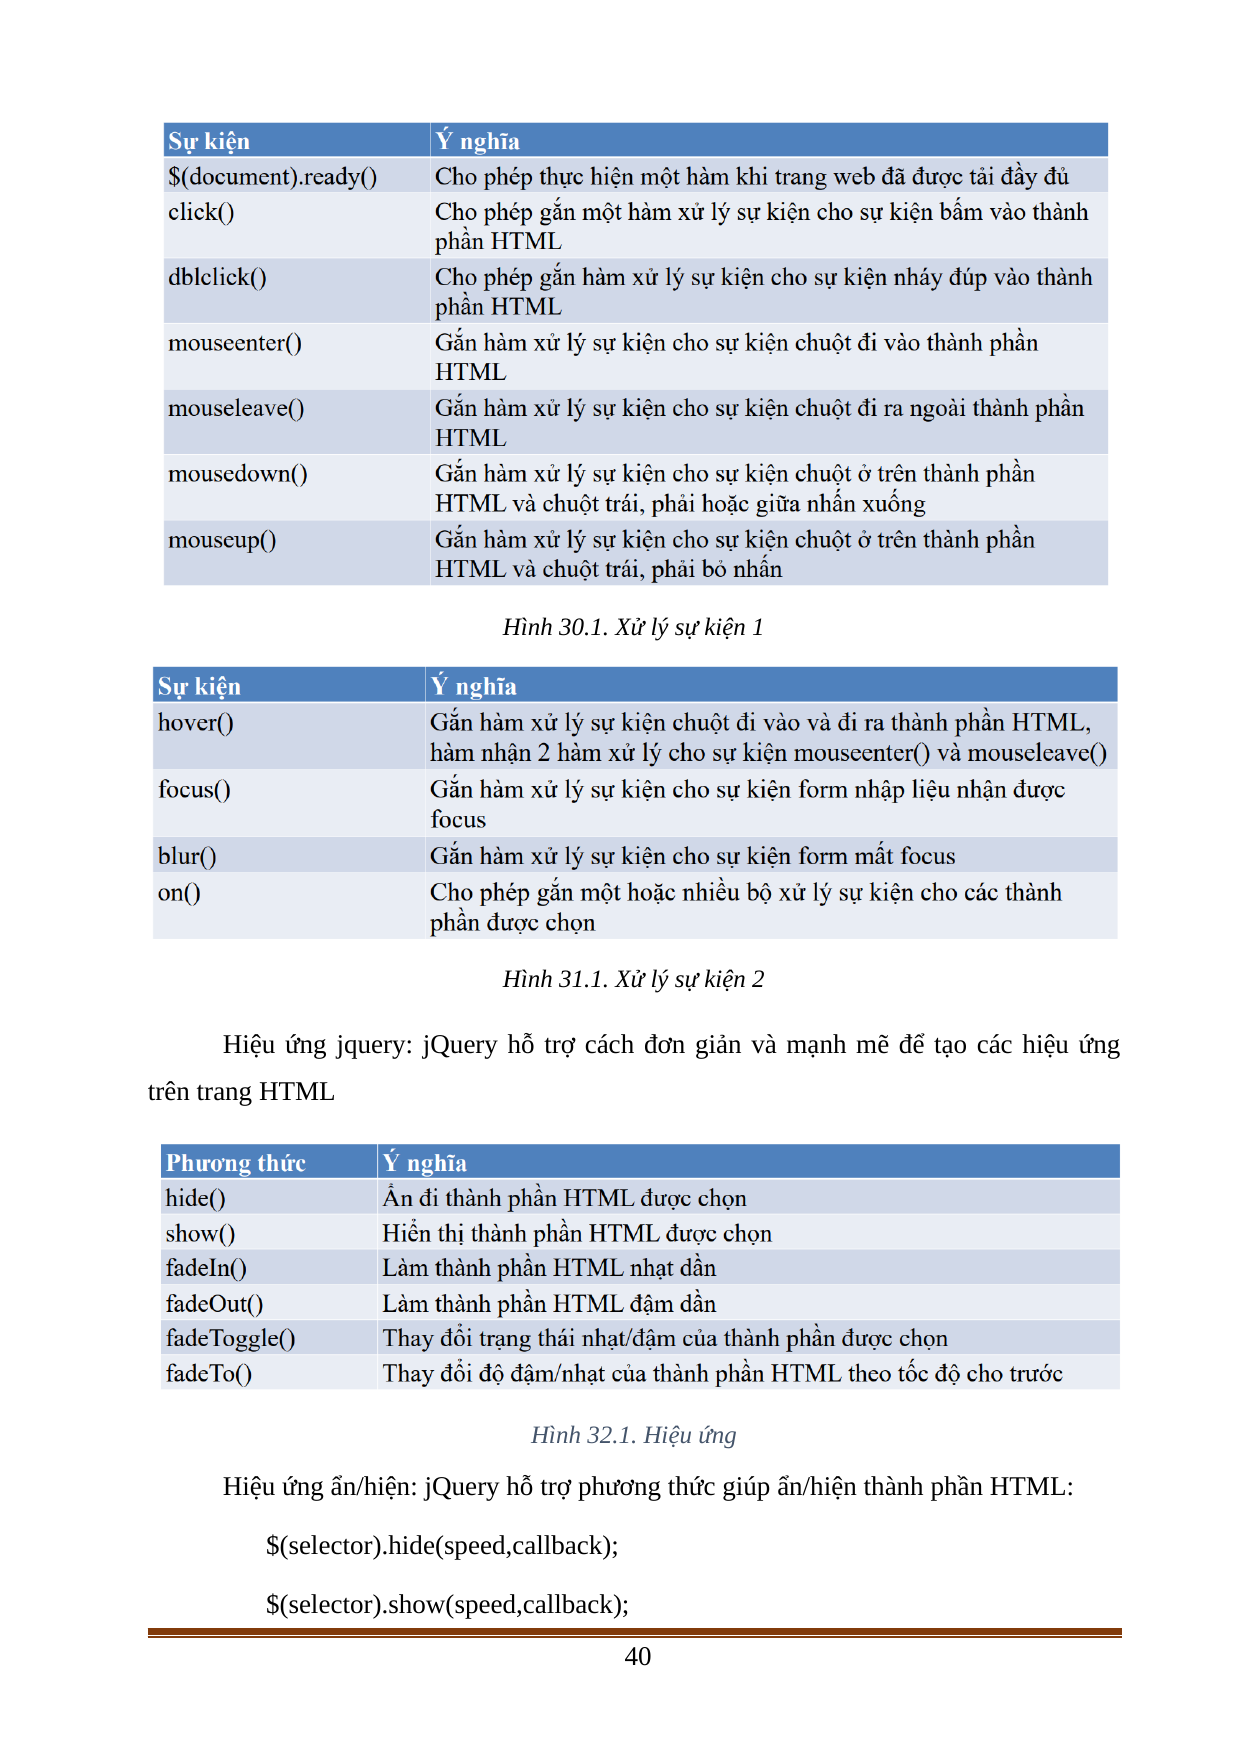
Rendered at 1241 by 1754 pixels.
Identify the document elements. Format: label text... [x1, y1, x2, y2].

text $(selector).hide(speed,callback); [266, 1529, 1122, 1560]
picture [147, 1134, 1123, 1394]
text $(selector).show(speed,callback); [266, 1588, 1122, 1619]
picture [147, 661, 1123, 939]
text Hiệu ứng ẩn/hiện: jQuery hỗ trợ phương thức giúp ẩn/hiện thành phần HTML: [148, 1470, 1122, 1501]
text Hiệu ứng jquery: jQuery hỗ trợ cách đơn giản và mạnh mẽ để tạo các hiệu ứng trên trang HTML [148, 1028, 1122, 1106]
picture [147, 118, 1123, 586]
